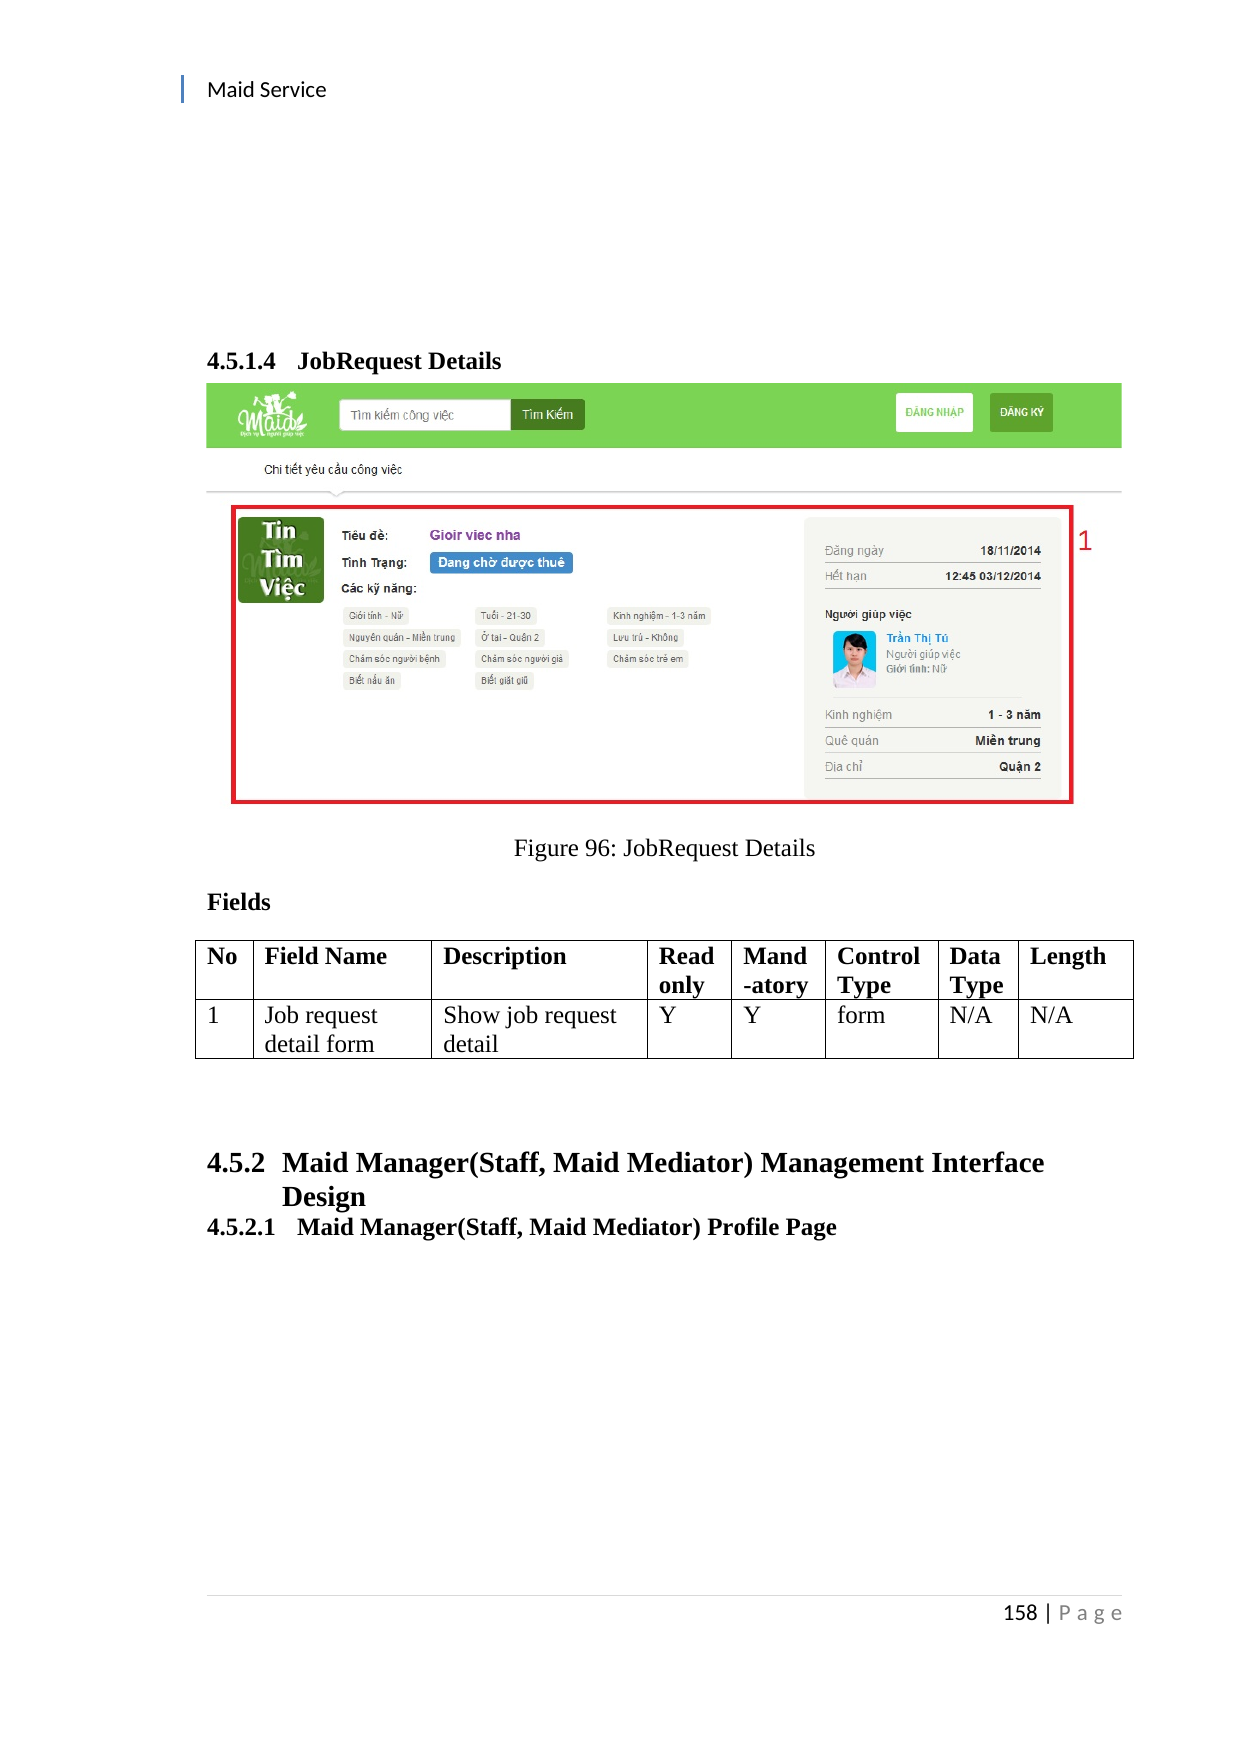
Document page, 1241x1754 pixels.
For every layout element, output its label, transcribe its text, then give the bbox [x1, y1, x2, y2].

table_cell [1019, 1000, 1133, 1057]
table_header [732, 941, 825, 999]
picture [206, 383, 1122, 821]
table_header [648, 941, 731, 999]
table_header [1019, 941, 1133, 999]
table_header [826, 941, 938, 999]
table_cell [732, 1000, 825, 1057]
text Fields [207, 887, 1122, 915]
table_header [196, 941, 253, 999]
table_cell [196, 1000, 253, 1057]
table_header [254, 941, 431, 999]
subtitle Maid Manager(Staff, Maid Mediator) Profile Page [207, 1212, 1122, 1241]
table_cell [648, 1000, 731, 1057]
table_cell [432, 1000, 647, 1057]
subtitle JobRequest Details [207, 346, 1122, 374]
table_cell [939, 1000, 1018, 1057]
subtitle Maid Manager(Staff, Maid Mediator) Management Interface Design [207, 1145, 1122, 1212]
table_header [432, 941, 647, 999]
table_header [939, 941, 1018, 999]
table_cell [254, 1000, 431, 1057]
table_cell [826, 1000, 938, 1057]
text Figure 96: JobRequest Details [207, 821, 1122, 861]
